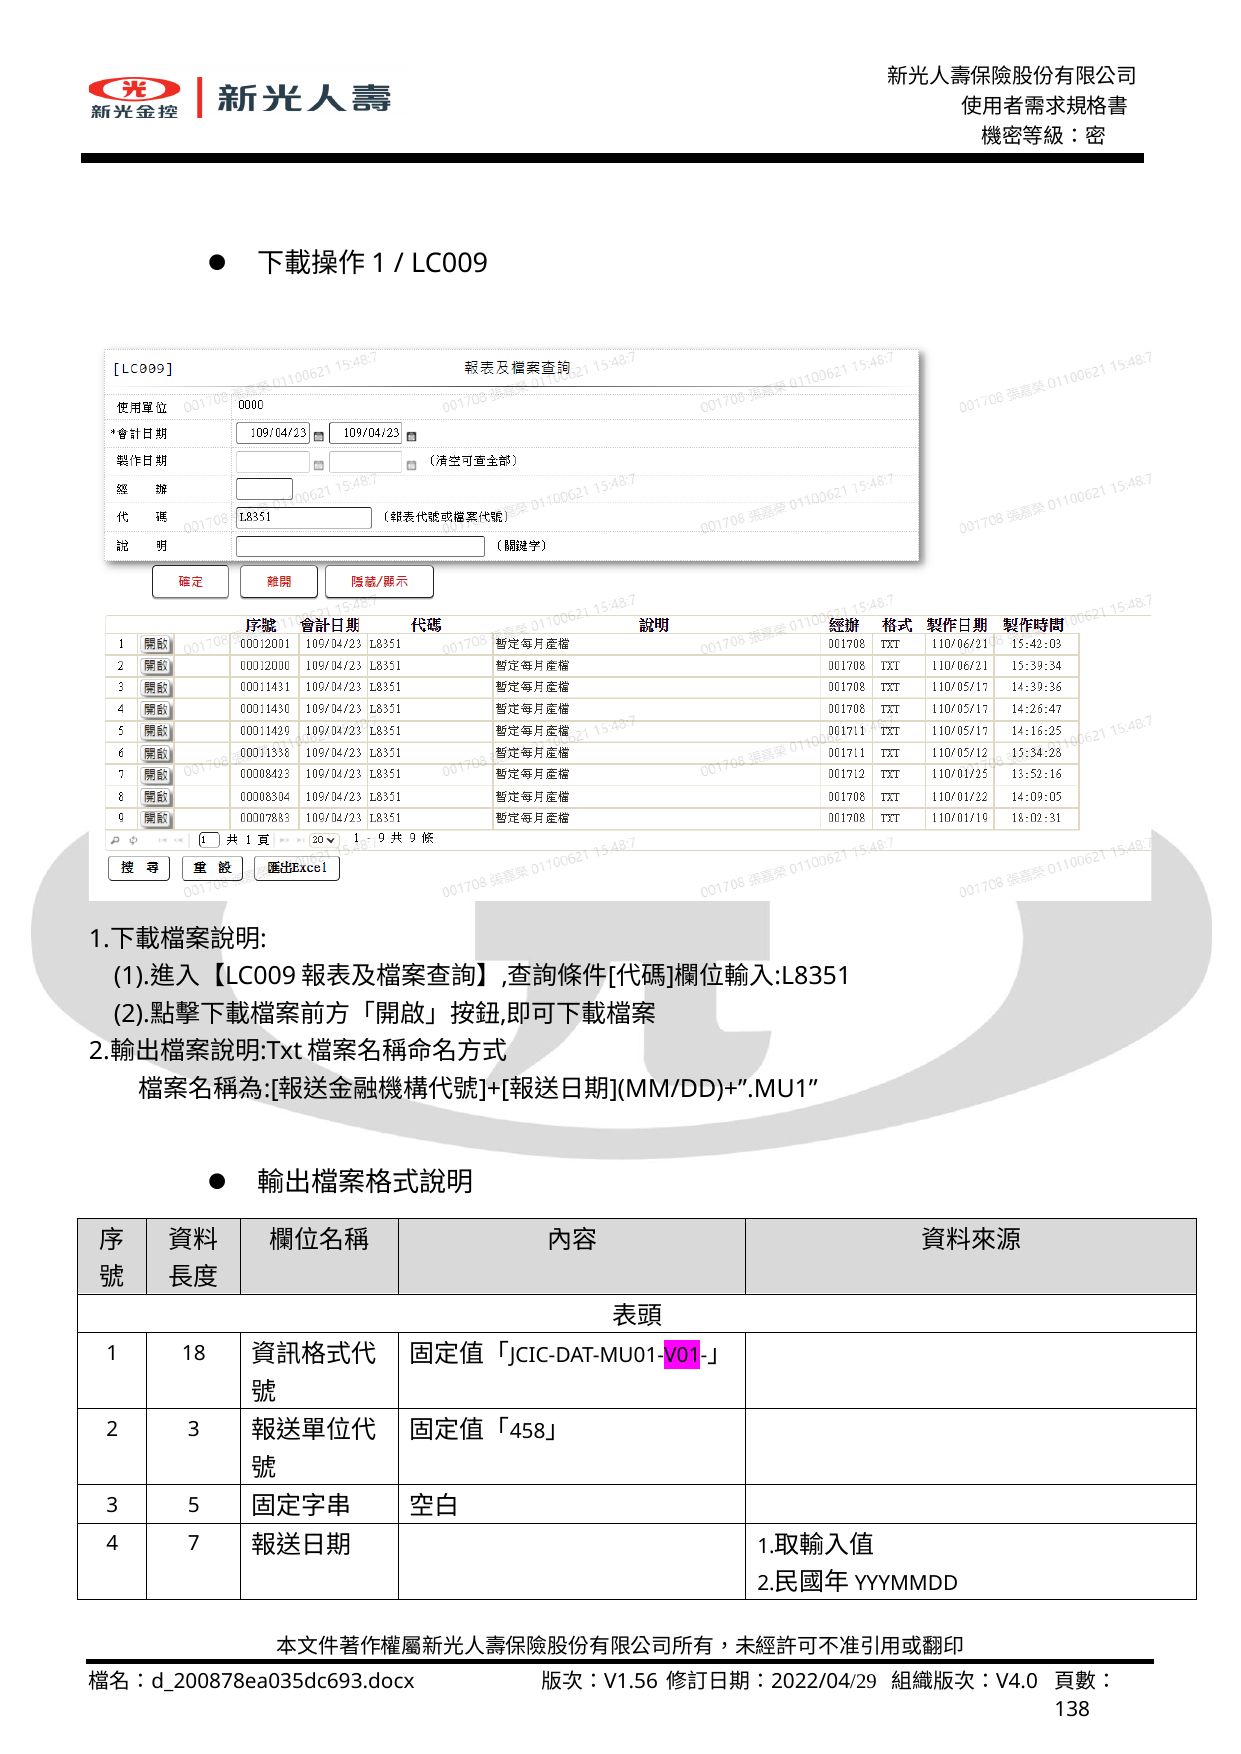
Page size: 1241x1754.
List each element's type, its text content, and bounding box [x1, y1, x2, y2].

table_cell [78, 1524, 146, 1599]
text (1).進入【LC009報表及檔案查詢】,查詢條件[代碼]欄位輸入:L8351 [89, 955, 1152, 992]
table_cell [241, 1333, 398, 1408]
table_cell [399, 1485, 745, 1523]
text 2.輸出檔案說明:Txt檔案名稱命名方式 [89, 1030, 1152, 1067]
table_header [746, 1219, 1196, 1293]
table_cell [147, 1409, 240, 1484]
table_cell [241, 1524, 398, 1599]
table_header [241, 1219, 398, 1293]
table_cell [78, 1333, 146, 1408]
text (2).點擊下載檔案前方「開啟」按鈕,即可下載檔案 [89, 992, 1152, 1030]
text 檔案名稱為:[報送金融機構代號]+[報送日期](MM/DD)+”.MU1” [89, 1067, 1152, 1105]
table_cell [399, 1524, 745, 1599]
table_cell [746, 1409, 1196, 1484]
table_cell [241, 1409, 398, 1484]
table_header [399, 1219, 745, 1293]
picture [25, 334, 1215, 1166]
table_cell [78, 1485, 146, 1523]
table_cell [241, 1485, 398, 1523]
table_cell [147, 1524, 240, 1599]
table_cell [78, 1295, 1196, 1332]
picture [88, 61, 414, 118]
list 下載操作 1 / LC009 [207, 241, 1152, 280]
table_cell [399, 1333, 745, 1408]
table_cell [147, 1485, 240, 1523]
list 輸出檔案格式說明 [207, 1142, 1152, 1217]
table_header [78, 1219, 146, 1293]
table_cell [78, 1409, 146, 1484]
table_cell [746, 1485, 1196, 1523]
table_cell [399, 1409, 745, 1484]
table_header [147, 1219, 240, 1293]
text 1.下載檔案說明: [89, 917, 1152, 955]
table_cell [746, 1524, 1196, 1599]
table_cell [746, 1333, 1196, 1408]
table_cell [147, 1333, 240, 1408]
